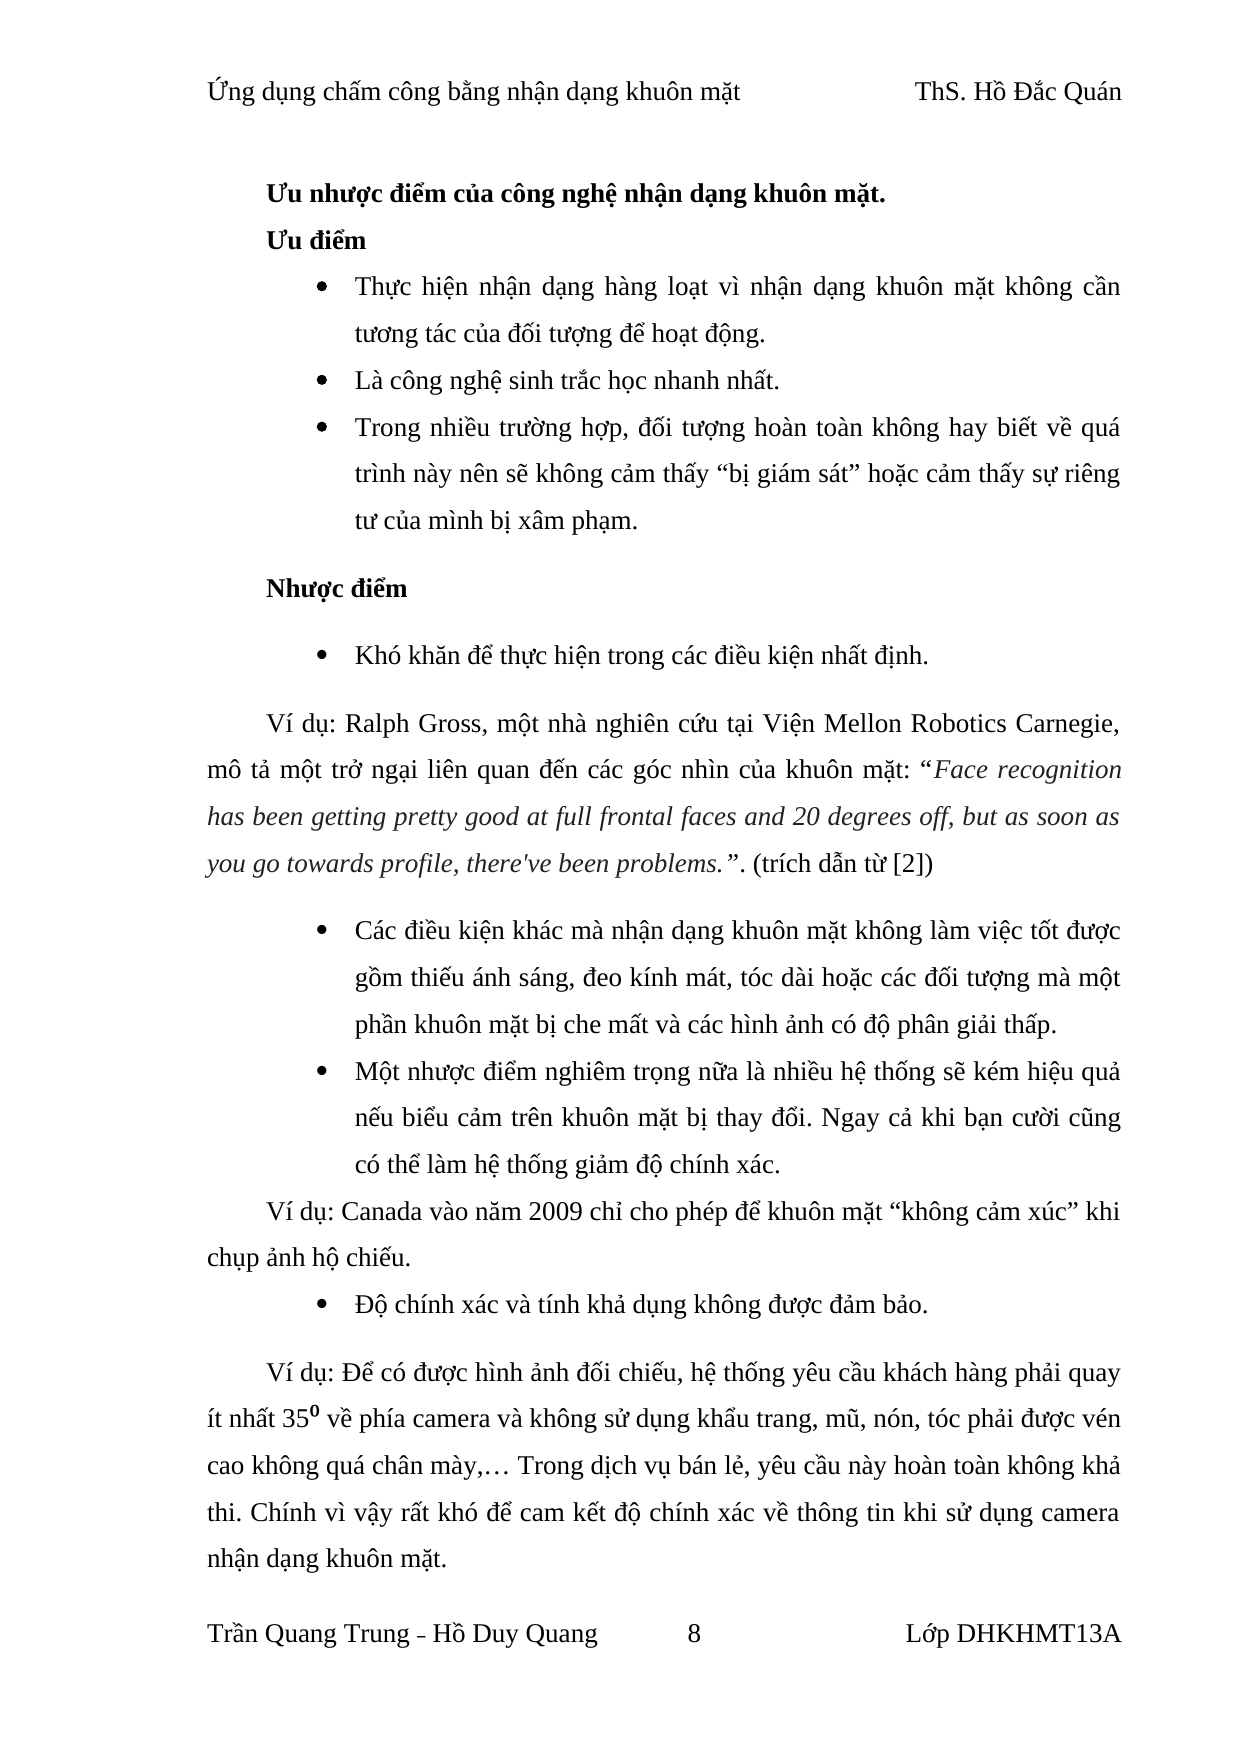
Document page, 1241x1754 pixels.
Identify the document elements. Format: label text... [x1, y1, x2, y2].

list Độ chính xác và tính khả dụng không được đảm bảo. [317, 1288, 1122, 1319]
list Ưu nhược điểm của công nghệ nhận dạng khuôn mặt. [207, 177, 1122, 208]
list Là công nghệ sinh trắc học nhanh nhất. [317, 364, 1122, 395]
list Thực hiện nhận dạng hàng loạt vì nhận dạng khuôn mặt không cần tương tác của đối tượng để hoạt động. [317, 271, 1122, 348]
text Nhược điểm [207, 572, 1122, 603]
text Ví dụ: Ralph Gross, một nhà nghiên cứu tại Viện Mellon Robotics Carnegie, mô tả một trở ngại liên quan đến các góc nhìn của khuôn mặt: “Face recognition has been getting pretty good at full frontal faces and 20 degrees off, but as soon as you go towards profile, there've been problems.”. (trích dẫn từ [2]) [207, 707, 1122, 800]
list Ví dụ: Canada vào năm 2009 chỉ cho phép để khuôn mặt “không cảm xúc” khi chụp ảnh hộ chiếu. [207, 1195, 1122, 1272]
list Trong nhiều trường hợp, đối tượng hoàn toàn không hay biết về quá trình này nên sẽ không cảm thấy “bị giám sát” hoặc cảm thấy sự riêng tư của mình bị xâm phạm. [317, 411, 1122, 535]
list Khó khăn để thực hiện trong các điều kiện nhất định. [317, 639, 1122, 671]
text Ví dụ: Ralph Gross, một nhà nghiên cứu tại Viện Mellon Robotics Carnegie, mô tả một trở ngại liên quan đến các góc nhìn của khuôn mặt: “Face recognition has been getting pretty good at full frontal faces and 20 degrees off, but as soon as you go towards profile, there've been problems.”. (trích dẫn từ [2]) [207, 831, 1122, 878]
list Các điều kiện khác mà nhận dạng khuôn mặt không làm việc tốt được gồm thiếu ánh sáng, đeo kính mát, tóc dài hoặc các đối tượng mà một phần khuôn mặt bị che mất và các hình ảnh có độ phân giải thấp. [317, 914, 1122, 1039]
text Ví dụ: Để có được hình ảnh đối chiếu, hệ thống yêu cầu khách hàng phải quay ít nhất 35⁰ về phía camera và không sử dụng khẩu trang, mũ, nón, tóc phải được vén cao không quá chân mày,… Trong dịch vụ bán lẻ, yêu cầu này hoàn toàn không khả thi. Chính vì vậy rất khó để cam kết độ chính xác về thông tin khi sử dụng camera nhận dạng khuôn mặt. [207, 1356, 1122, 1573]
list Ưu điểm [207, 224, 1122, 255]
list Một nhược điểm nghiêm trọng nữa là nhiều hệ thống sẽ kém hiệu quả nếu biểu cảm trên khuôn mặt bị thay đổi. Ngay cả khi bạn cười cũng có thể làm hệ thống giảm độ chính xác. [317, 1054, 1122, 1179]
